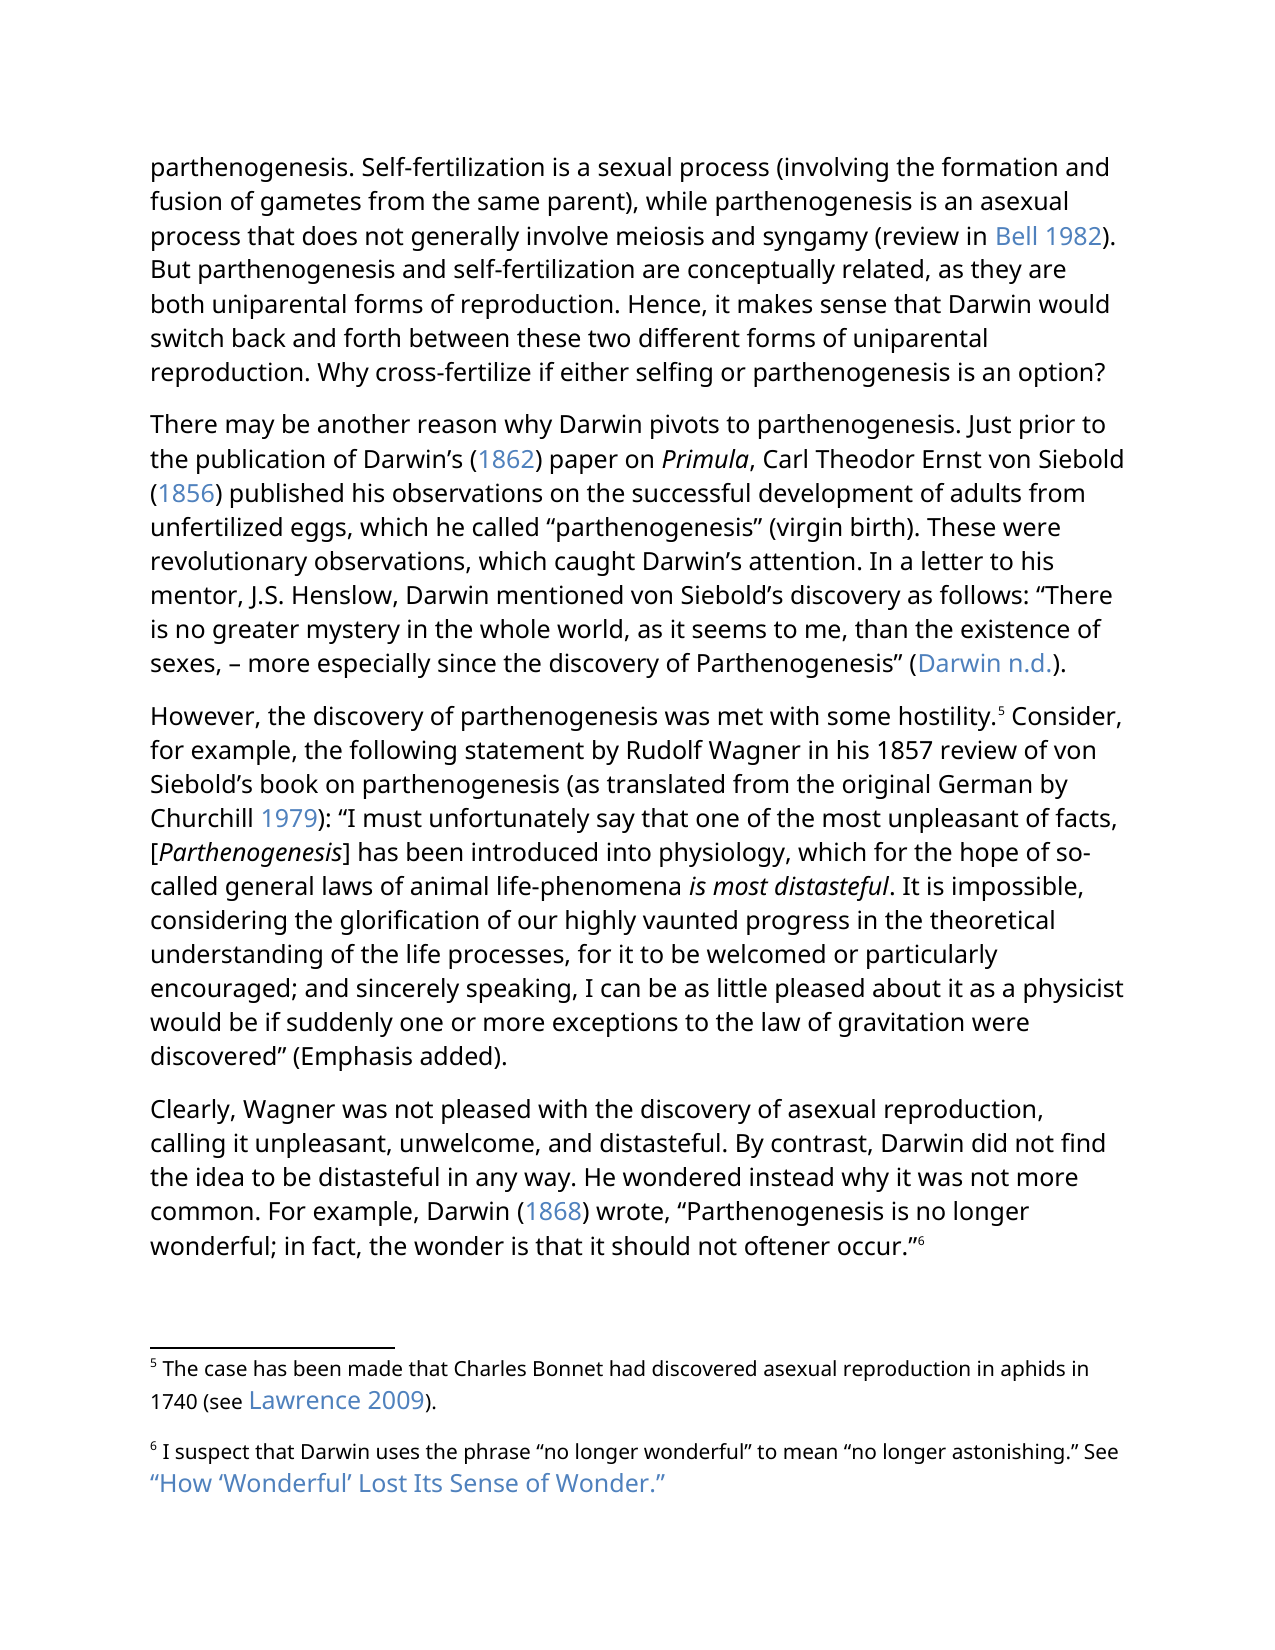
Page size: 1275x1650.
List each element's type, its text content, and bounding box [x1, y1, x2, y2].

text Clearly, Wagner was not pleased with the discovery of asexual reproduction, calling it unpleasant, unwelcome, and distasteful. By contrast, Darwin did not find the idea to be distasteful in any way. He wondered instead why it was not more common. For example, Darwin (1868) wrote, “Parthenogenesis is no longer wonderful; in fact, the wonder is that it should not oftener occur.” [150, 1092, 1125, 1262]
text There may be another reason why Darwin pivots to parthenogenesis. Just prior to the publication of Darwin’s (1862) paper on Primula, Carl Theodor Ernst von Siebold (1856) published his observations on the successful development of adults from unfertilized eggs, which he called “parthenogenesis” (virgin birth). These were revolutionary observations, which caught Darwin’s attention. In a letter to his mentor, J.S. Henslow, Darwin mentioned von Siebold’s discovery as follows: “There is no greater mystery in the whole world, as it seems to me, than the existence of sexes, – more especially since the discovery of Parthenogenesis” (Darwin n.d.). [150, 407, 1125, 680]
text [150, 150, 1125, 388]
text However, the discovery of parthenogenesis was met with some hostility. Consider, for example, the following statement by Rudolf Wagner in his 1857 review of von Siebold’s book on parthenogenesis (as translated from the original German by Churchill 1979): “I must unfortunately say that one of the most unpleasant of facts, [Parthenogenesis] has been introduced into physiology, which for the hope of so-called general laws of animal life-phenomena is most distasteful. It is impossible, considering the glorification of our highly vaunted progress in the theoretical understanding of the life processes, for it to be welcomed or particularly encouraged; and sincerely speaking, I can be as little pleased about it as a physicist would be if suddenly one or more exceptions to the law of gravitation were discovered” (Emphasis added). [150, 698, 1125, 1073]
